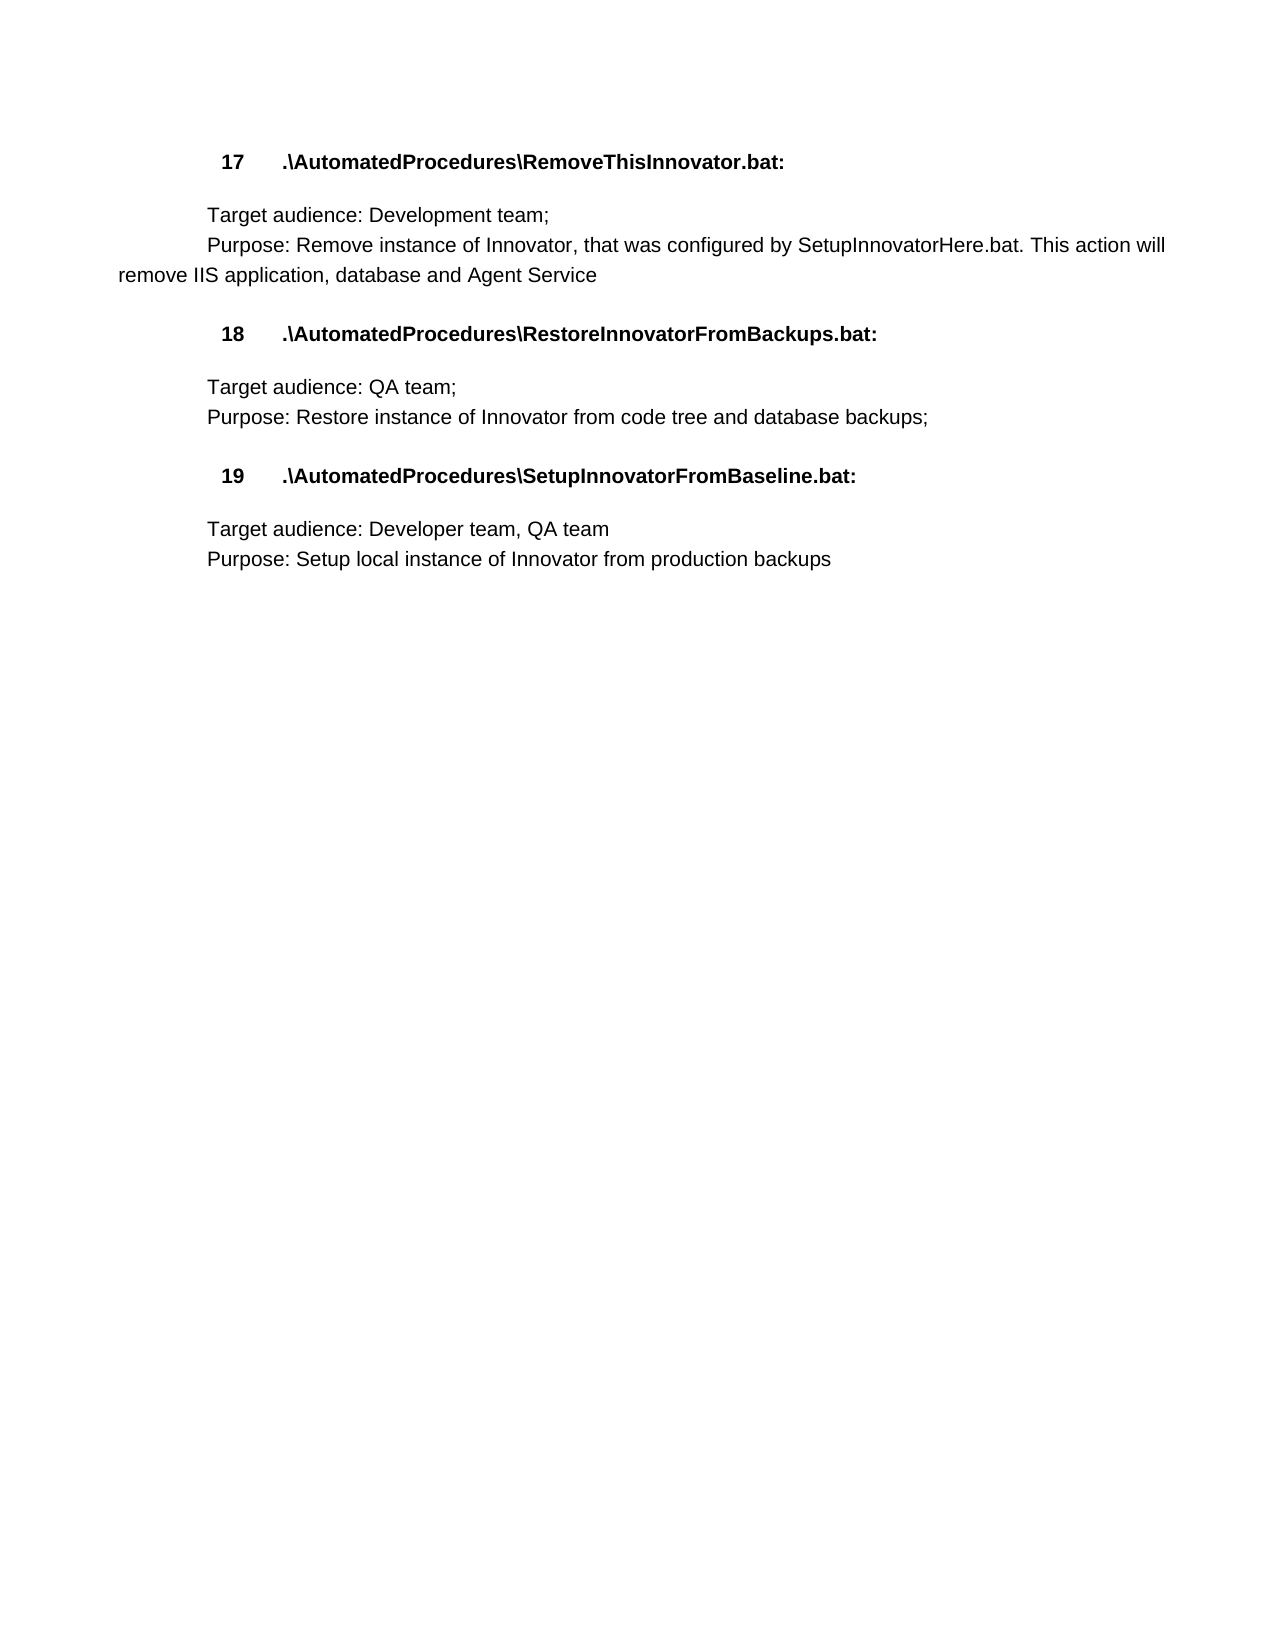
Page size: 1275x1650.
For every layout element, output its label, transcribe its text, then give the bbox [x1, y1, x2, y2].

text .\AutomatedProcedures\SetupInnovatorFromBaseline.bat: [244, 464, 1211, 488]
text Purpose: Setup local instance of Innovator from production backups [118, 547, 1211, 571]
text Target audience: Developer team, QA team [118, 517, 1211, 541]
text Purpose: Restore instance of Innovator from code tree and database backups; [118, 405, 1211, 429]
text Purpose: Remove instance of Innovator, that was configured by SetupInnovatorHere.bat. This action will remove IIS application, database and Agent Service [118, 233, 1211, 287]
text .\AutomatedProcedures\RemoveThisInnovator.bat: [244, 150, 1211, 174]
text Target audience: Development team; [118, 203, 1211, 227]
text Target audience: QA team; [118, 375, 1211, 399]
text .\AutomatedProcedures\RestoreInnovatorFromBackups.bat: [244, 322, 1211, 346]
